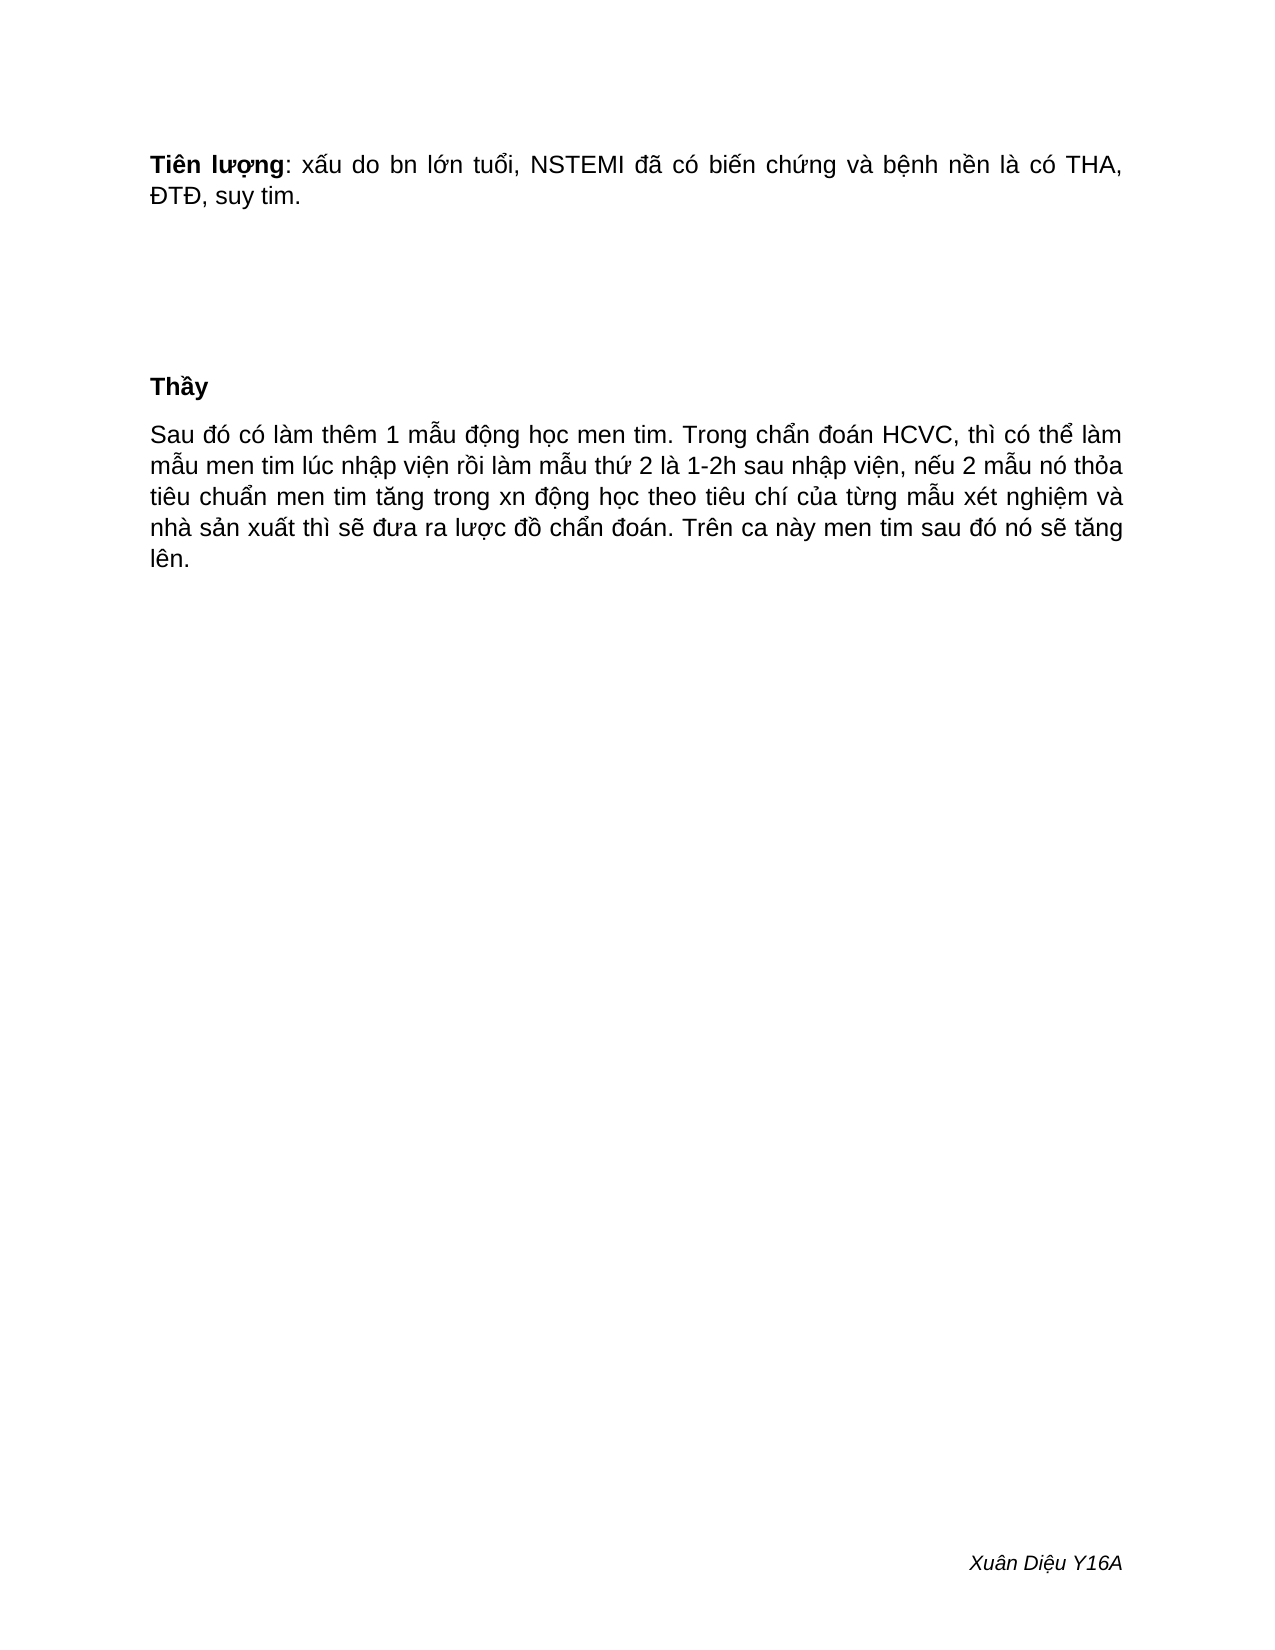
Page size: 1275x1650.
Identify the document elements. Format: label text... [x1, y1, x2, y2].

text Sau đó có làm thêm 1 mẫu động học men tim. Trong chẩn đoán HCVC, thì có thể làm mẫu men tim lúc nhập viện rồi làm mẫu thứ 2 là 1-2h sau nhập viện, nếu 2 mẫu nó thỏa tiêu chuẩn men tim tăng trong xn động học theo tiêu chí của từng mẫu xét nghiệm và nhà sản xuất thì sẽ đưa ra lược đồ chẩn đoán. Trên ca này men tim sau đó nó sẽ tăng lên. [150, 419, 1125, 572]
text Tiên lượng: xấu do bn lớn tuổi, NSTEMI đã có biến chứng và bệnh nền là có THA, ĐTĐ, suy tim. [150, 150, 1125, 210]
text Thầy [150, 372, 1125, 401]
